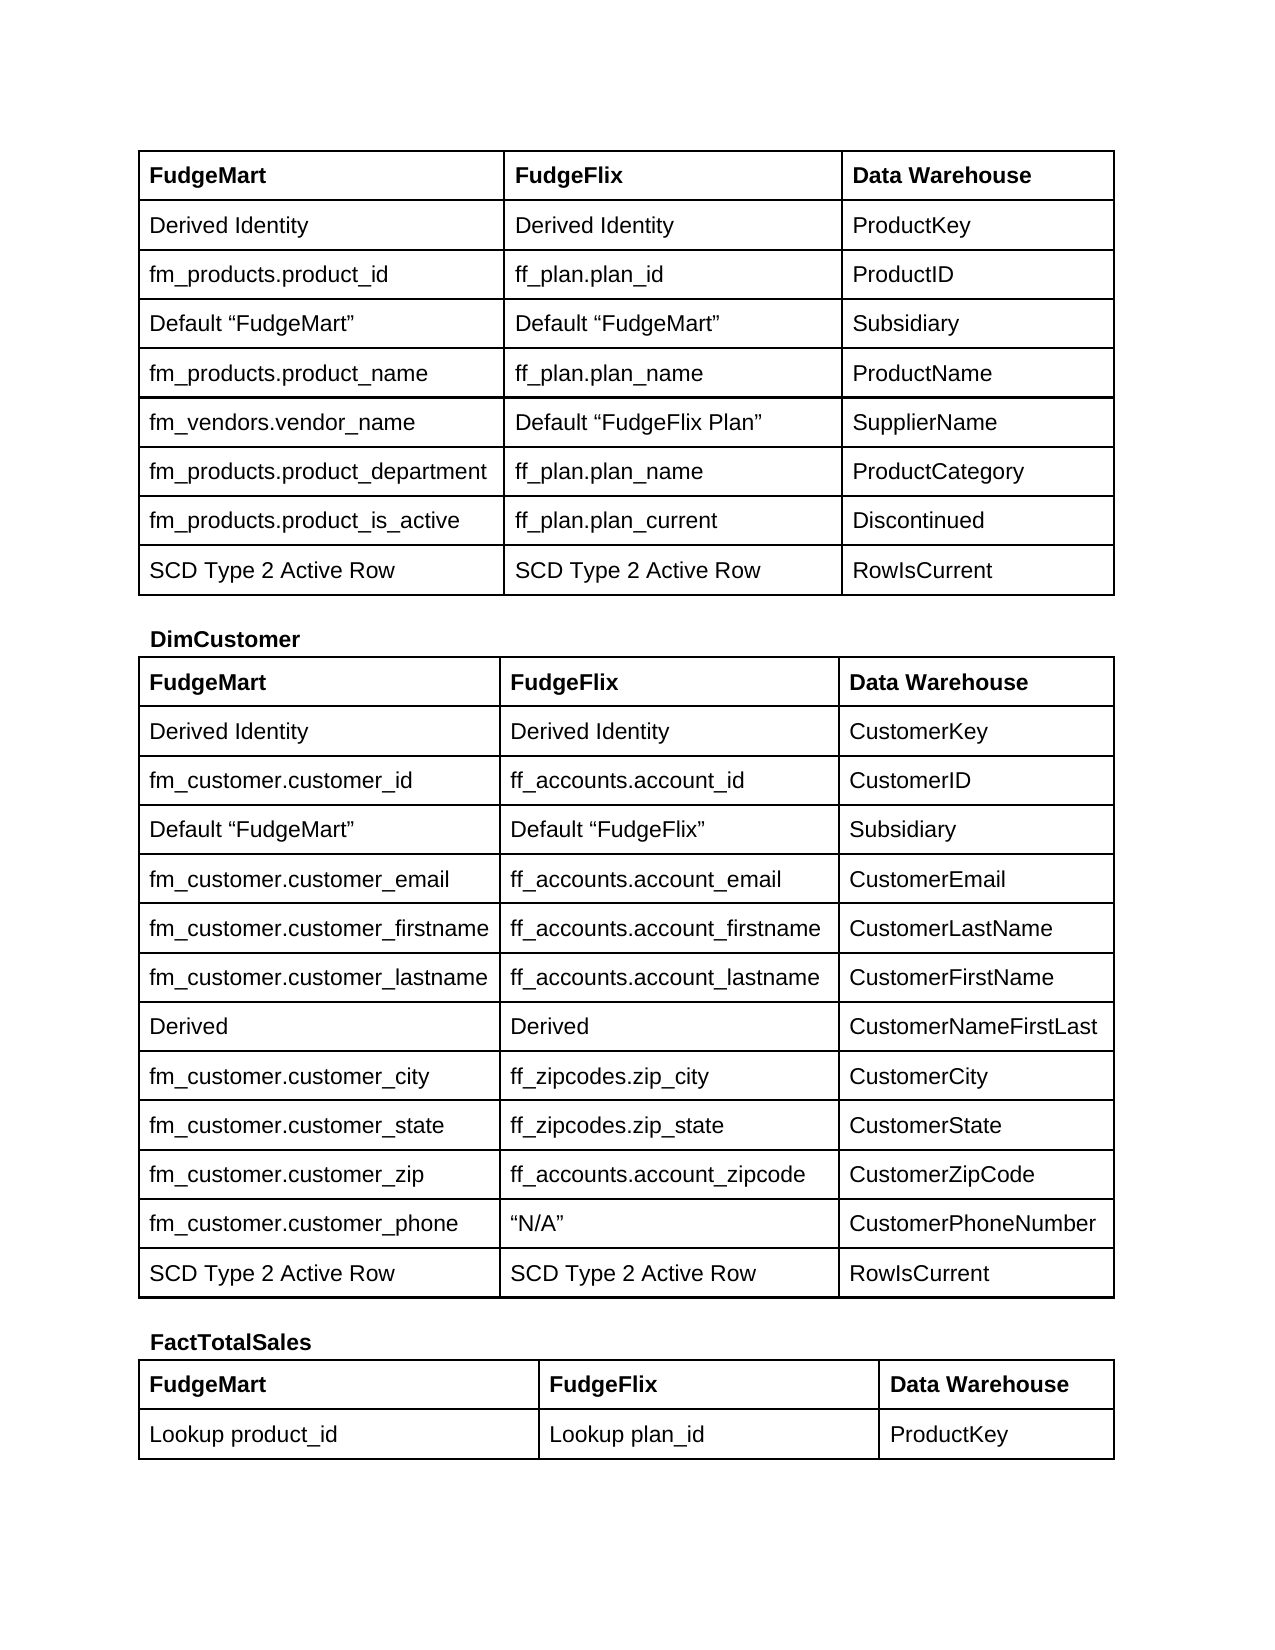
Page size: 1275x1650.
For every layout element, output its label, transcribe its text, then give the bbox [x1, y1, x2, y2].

table_cell CustomerZipCode [840, 1151, 1113, 1198]
table_cell fm_customer.customer_email [140, 855, 499, 902]
table_cell Lookup plan_id [540, 1410, 878, 1457]
table_header FudgeMart [140, 1361, 538, 1408]
table_cell CustomerNameFirstLast [840, 1003, 1113, 1050]
table_cell SCD Type 2 Active Row [505, 546, 841, 593]
table_cell fm_products.product_is_active [140, 497, 503, 544]
table_cell Default “FudgeMart” [505, 300, 841, 347]
table_cell ff_accounts.account_lastname [501, 954, 838, 1001]
table_cell ff_plan.plan_name [505, 448, 841, 495]
table_cell fm_customer.customer_city [140, 1052, 499, 1099]
table_cell Derived Identity [501, 707, 838, 754]
table_cell CustomerID [840, 757, 1113, 804]
table_cell ProductID [843, 251, 1113, 298]
table_cell fm_vendors.vendor_name [140, 399, 503, 446]
table_header Data Warehouse [840, 658, 1113, 705]
table_cell Derived Identity [140, 707, 499, 754]
table_cell ff_accounts.account_id [501, 757, 838, 804]
table_cell ff_zipcodes.zip_state [501, 1101, 838, 1149]
table_cell ff_plan.plan_name [505, 349, 841, 396]
table_cell Subsidiary [843, 300, 1113, 347]
table_header Data Warehouse [880, 1361, 1113, 1408]
table_cell CustomerState [840, 1101, 1113, 1149]
table_cell fm_customer.customer_phone [140, 1200, 499, 1247]
table_cell CustomerPhoneNumber [840, 1200, 1113, 1247]
table_cell CustomerCity [840, 1052, 1113, 1099]
table_cell ff_zipcodes.zip_city [501, 1052, 838, 1099]
table_cell Derived [140, 1003, 499, 1050]
table_cell SCD Type 2 Active Row [140, 1249, 499, 1296]
table_cell fm_products.product_id [140, 251, 503, 298]
table_cell fm_products.product_name [140, 349, 503, 396]
table_cell fm_customer.customer_lastname [140, 954, 499, 1001]
table_cell CustomerFirstName [840, 954, 1113, 1001]
table_cell Default “FudgeFlix Plan” [505, 399, 841, 446]
table_cell ff_plan.plan_current [505, 497, 841, 544]
table_header FudgeFlix [501, 658, 838, 705]
table_cell Discontinued [843, 497, 1113, 544]
table_cell SCD Type 2 Active Row [140, 546, 503, 593]
table_cell CustomerLastName [840, 904, 1113, 952]
table_cell ff_accounts.account_email [501, 855, 838, 902]
table_cell ProductCategory [843, 448, 1113, 495]
table_cell ff_accounts.account_firstname [501, 904, 838, 952]
table_cell fm_customer.customer_state [140, 1101, 499, 1149]
table_cell fm_customer.customer_id [140, 757, 499, 804]
table_cell fm_customer.customer_zip [140, 1151, 499, 1198]
table_cell Default “FudgeMart” [140, 806, 499, 853]
table_cell Default “FudgeFlix” [501, 806, 838, 853]
table_cell Lookup product_id [140, 1410, 538, 1457]
table_cell “N/A” [501, 1200, 838, 1247]
table_cell fm_customer.customer_firstname [140, 904, 499, 952]
table_header FudgeFlix [505, 152, 841, 199]
table_cell CustomerKey [840, 707, 1113, 754]
table_cell ProductName [843, 349, 1113, 396]
table_header Data Warehouse [843, 152, 1113, 199]
table_header FudgeMart [140, 658, 499, 705]
table_cell Default “FudgeMart” [140, 300, 503, 347]
table_cell ProductKey [843, 201, 1113, 248]
table_cell Derived [501, 1003, 838, 1050]
table_cell RowIsCurrent [840, 1249, 1113, 1296]
table_cell fm_products.product_department [140, 448, 503, 495]
table_cell SCD Type 2 Active Row [501, 1249, 838, 1296]
table_cell ProductKey [880, 1410, 1113, 1457]
text FactTotalSales [150, 1329, 1125, 1355]
table_header FudgeFlix [540, 1361, 878, 1408]
table_cell ff_plan.plan_id [505, 251, 841, 298]
table_cell RowIsCurrent [843, 546, 1113, 593]
table_cell Subsidiary [840, 806, 1113, 853]
table_cell Derived Identity [505, 201, 841, 248]
text DimCustomer [150, 626, 1125, 652]
table_header FudgeMart [140, 152, 503, 199]
table_cell CustomerEmail [840, 855, 1113, 902]
table_cell SupplierName [843, 399, 1113, 446]
table_cell Derived Identity [140, 201, 503, 248]
table_cell ff_accounts.account_zipcode [501, 1151, 838, 1198]
